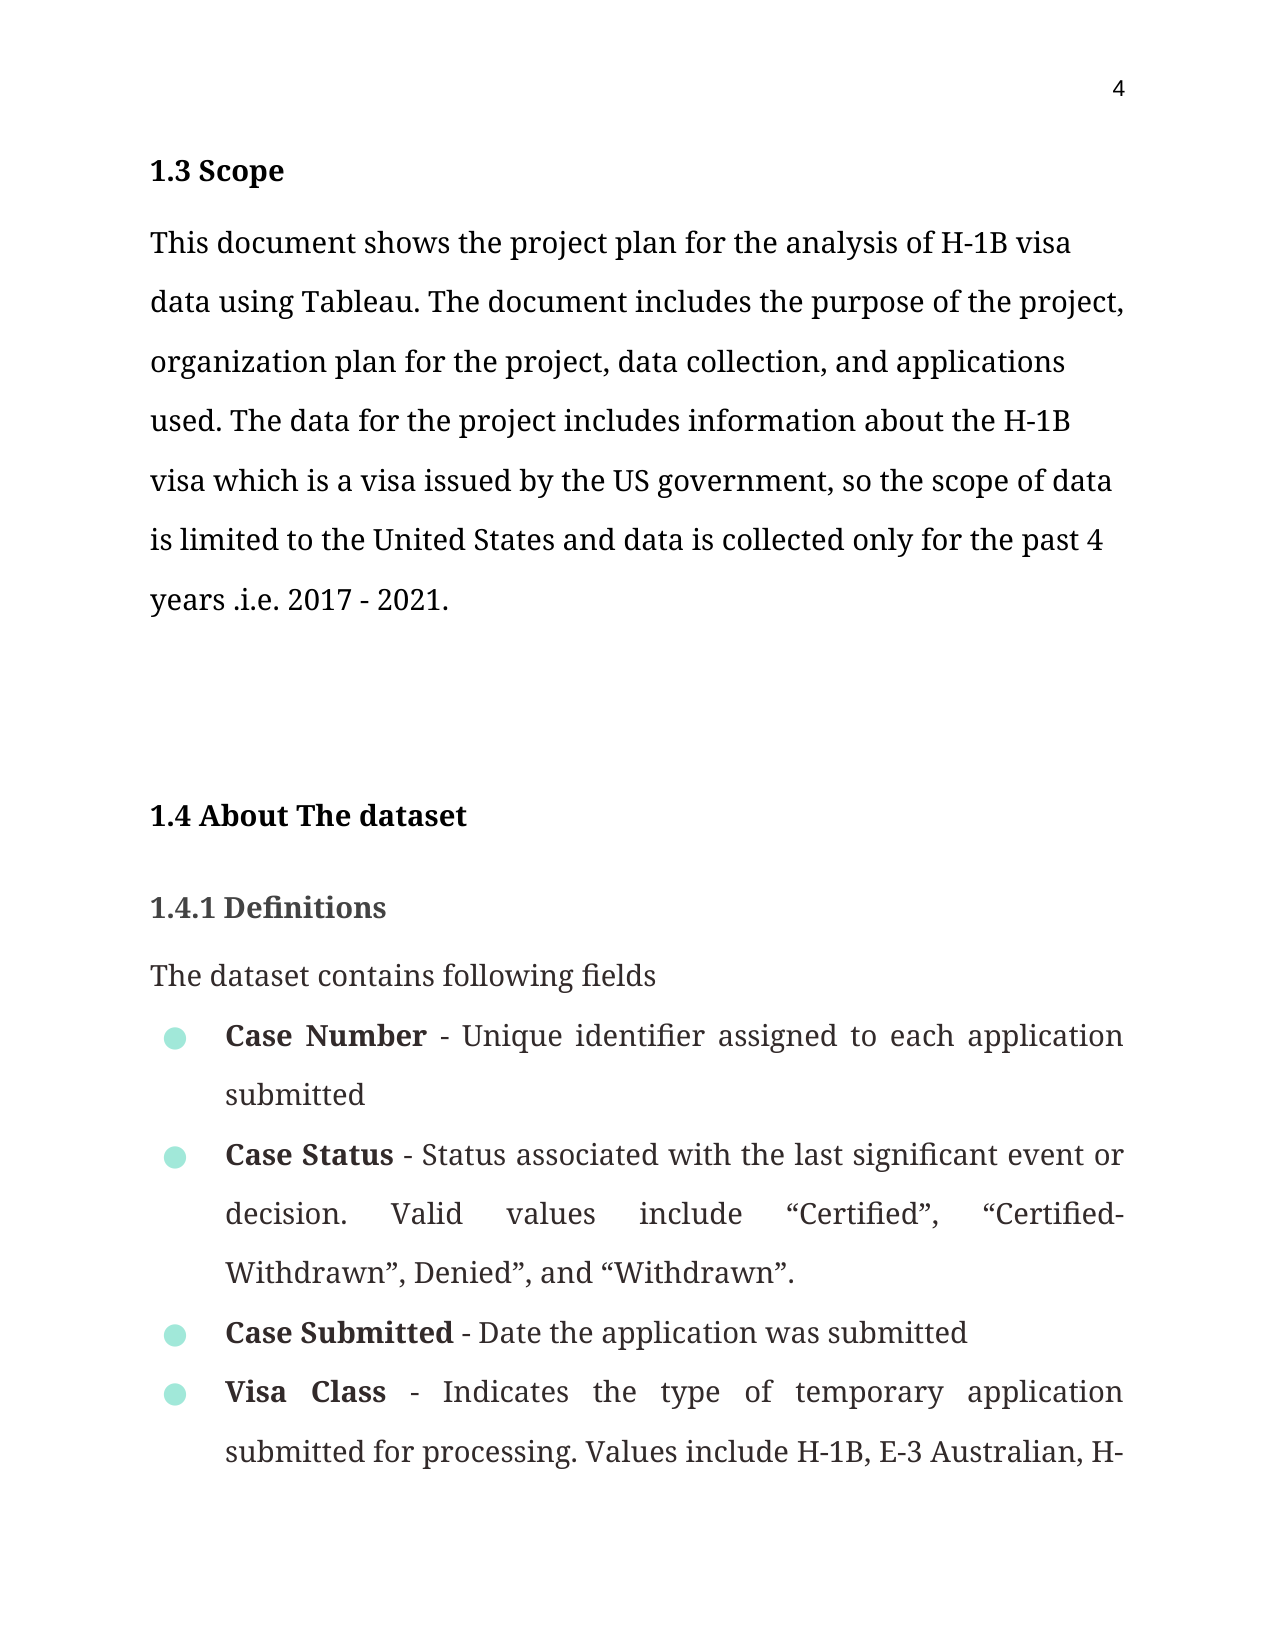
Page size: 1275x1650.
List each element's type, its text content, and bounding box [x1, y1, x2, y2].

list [187, 1372, 1125, 1471]
list Case Submitted - Date the application was submitted [187, 1312, 1125, 1352]
text The dataset contains following fields [150, 955, 1125, 995]
list Case Status - Status associated with the last significant event or decision. Valid values include “Certified”, “Certified-Withdrawn”, Denied”, and “Withdrawn”. [187, 1134, 1125, 1292]
subtitle 1.4.1 Definitions [150, 888, 1125, 927]
subtitle 1.4 About The dataset [150, 795, 1125, 834]
subtitle 1.3 Scope [150, 150, 1125, 190]
text This document shows the project plan for the analysis of H-1B visa data using Tableau. The document includes the purpose of the project, organization plan for the project, data collection, and applications used. The data for the project includes information about the H-1B visa which is a visa issued by the US government, so the scope of data is limited to the United States and data is collected only for the past 4 years .i.e. 2017 - 2021. [150, 222, 1125, 618]
list Case Number - Unique identifier assigned to each application submitted [187, 1015, 1125, 1114]
